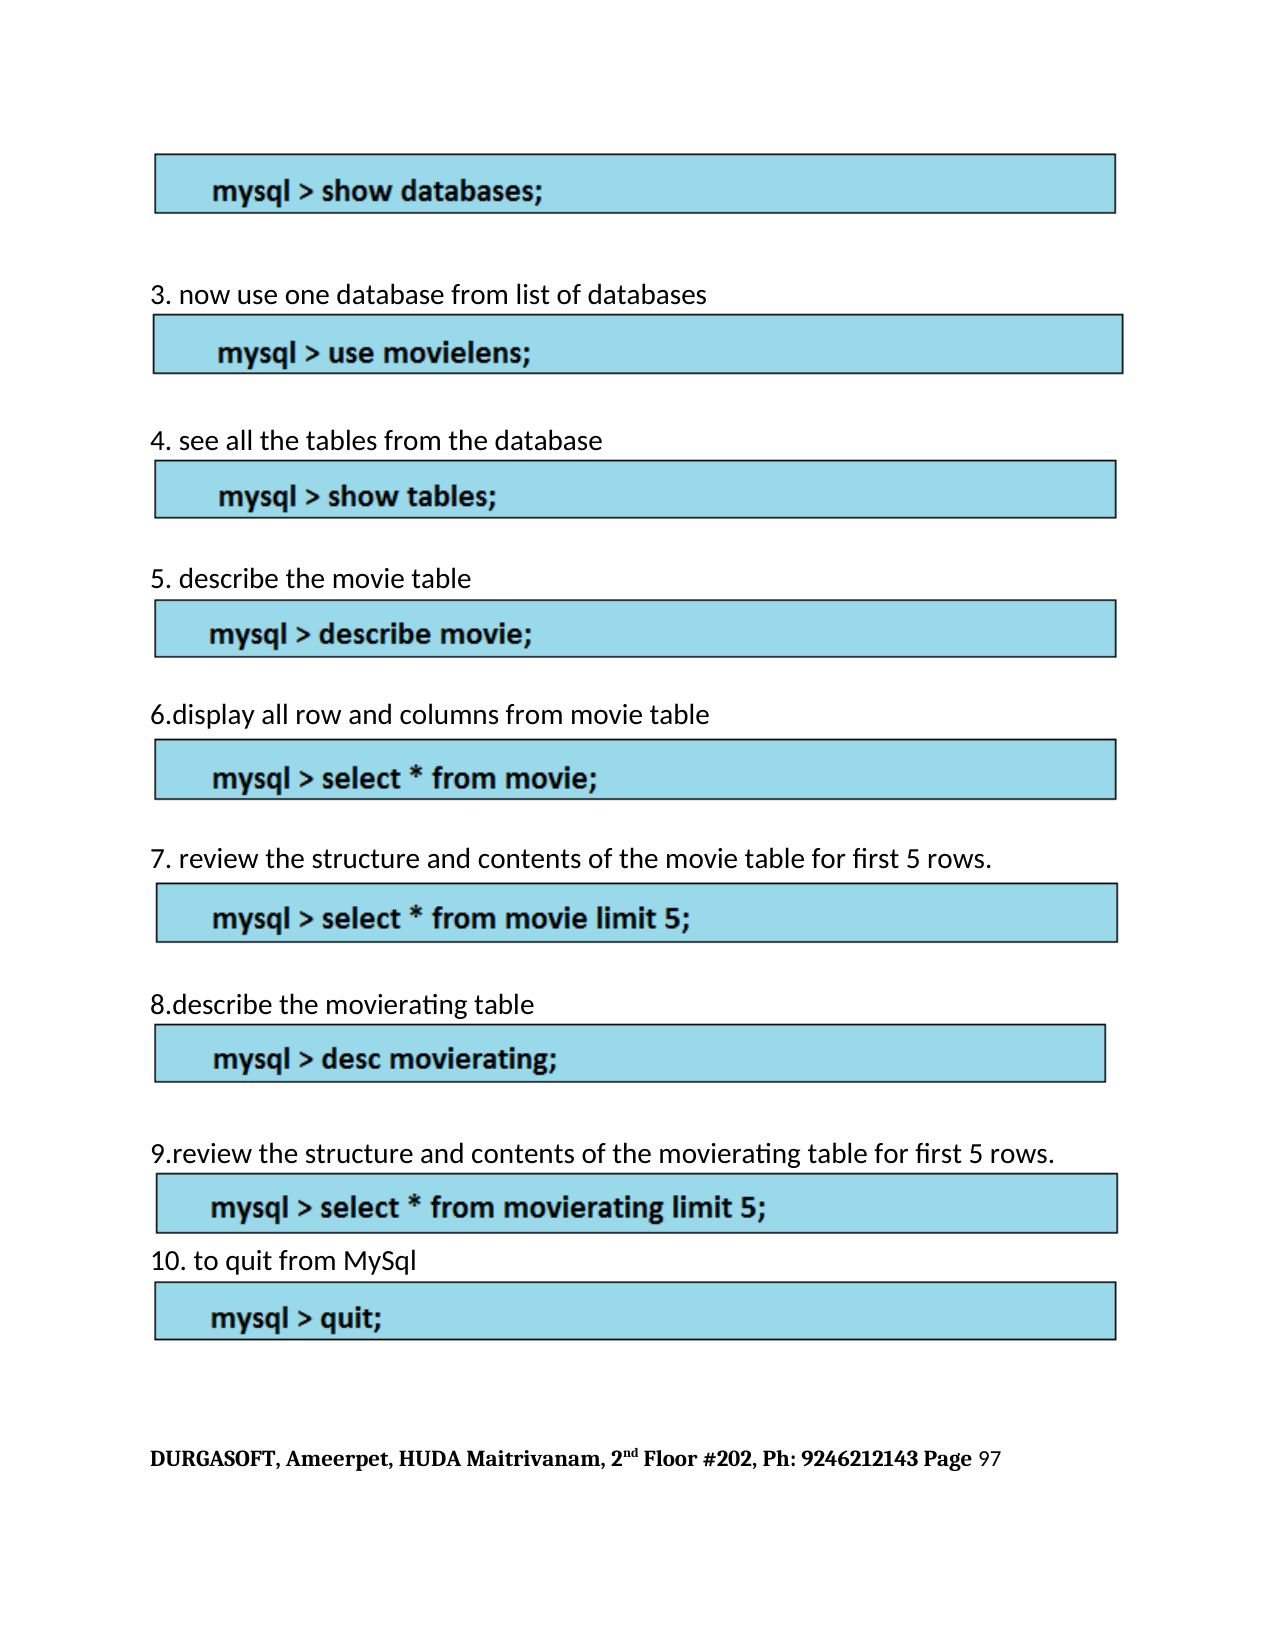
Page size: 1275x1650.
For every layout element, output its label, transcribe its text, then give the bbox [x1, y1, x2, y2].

picture [150, 458, 1123, 525]
picture [150, 1277, 1125, 1353]
picture [150, 732, 1123, 805]
text 3. now use one database from list of databases [150, 276, 1125, 311]
picture [150, 150, 1124, 241]
picture [150, 1021, 1117, 1100]
text 7. review the structure and contents of the movie table for first 5 rows. [150, 840, 1125, 875]
picture [150, 595, 1123, 661]
text 8.describe the movierating table [150, 986, 1125, 1022]
picture [150, 311, 1130, 387]
text 6.display all row and columns from movie table [150, 696, 1125, 732]
text 4. see all the tables from the database [150, 422, 1125, 458]
text 9.review the structure and contents of the movierating table for first 5 rows. [150, 1135, 1125, 1170]
text 5. describe the movie table [150, 560, 1125, 596]
picture [150, 1170, 1125, 1242]
picture [150, 875, 1125, 951]
text 10. to quit from MySql [150, 1242, 1125, 1277]
